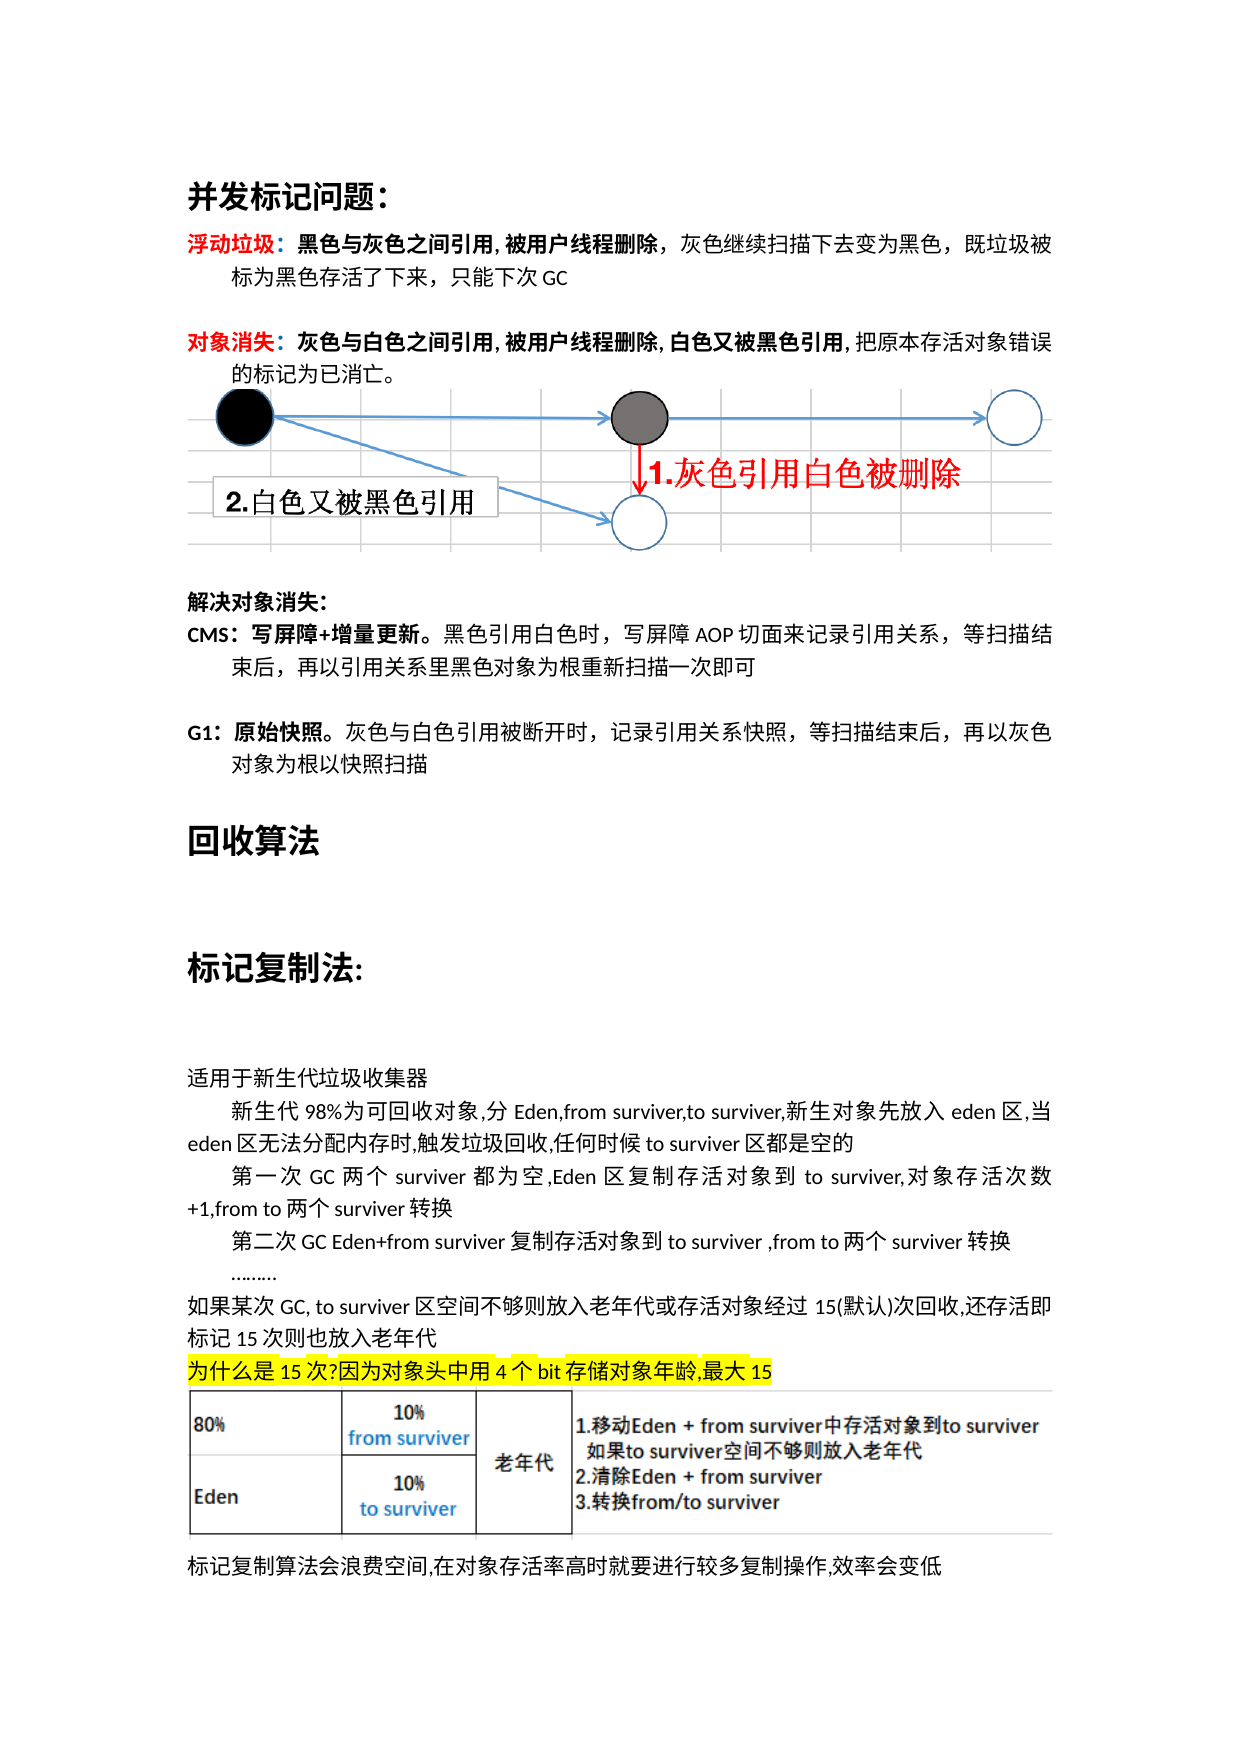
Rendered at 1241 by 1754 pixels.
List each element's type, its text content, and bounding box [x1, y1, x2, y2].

text 如果某次GC, to surviver区空间不够则放入老年代或存活对象经过15(默认)次回收,还存活即标记15次则也放入老年代 [187, 1288, 1053, 1353]
text G1：原始快照。灰色与白色引用被断开时，记录引用关系快照，等扫描结束后，再以灰色 对象为根以快照扫描 [187, 714, 1053, 779]
text 解决对象消失： [187, 584, 1053, 617]
text 新生代98%为可回收对象,分Eden,from surviver,to surviver,新生对象先放入eden区,当eden区无法分配内存时,触发垃圾回收,任何时候to surviver区都是空的 [187, 1093, 1053, 1158]
text 第二次GC Eden+from surviver复制存活对象到to surviver ,from to两个surviver转换 [187, 1223, 1053, 1256]
text 对象消失：灰色与白色之间引用, 被用户线程删除, 白色又被黑色引用, 把原本存活对象错误的标记为已消亡。 [187, 324, 1053, 389]
text 第一次GC两个surviver都为空,Eden区复制存活对象到to surviver,对象存活次数+1,from to两个surviver转换 [187, 1158, 1053, 1223]
text 标记复制算法会浪费空间,在对象存活率高时就要进行较多复制操作,效率会变低 [187, 1548, 1053, 1581]
text ……… [187, 1256, 1053, 1288]
picture [187, 389, 1052, 552]
picture [187, 1386, 1053, 1540]
text CMS：写屏障+增量更新。黑色引用白色时，写屏障AOP切面来记录引用关系，等扫描结 束后，再以引用关系里黑色对象为根重新扫描一次即可 [187, 617, 1053, 682]
text 并发标记问题： [187, 162, 1053, 227]
text 适用于新生代垃圾收集器 [187, 1061, 1053, 1093]
subtitle 回收算法 [187, 807, 1053, 872]
text 为什么是15次?因为对象头中用4个bit存储对象年龄,最大15 [187, 1353, 1053, 1386]
text 浮动垃圾：黑色与灰色之间引用, 被用户线程删除，灰色继续扫描下去变为黑色，既垃圾被标为黑色存活了下来，只能下次GC [187, 227, 1053, 292]
subtitle 标记复制法: [187, 934, 1053, 999]
